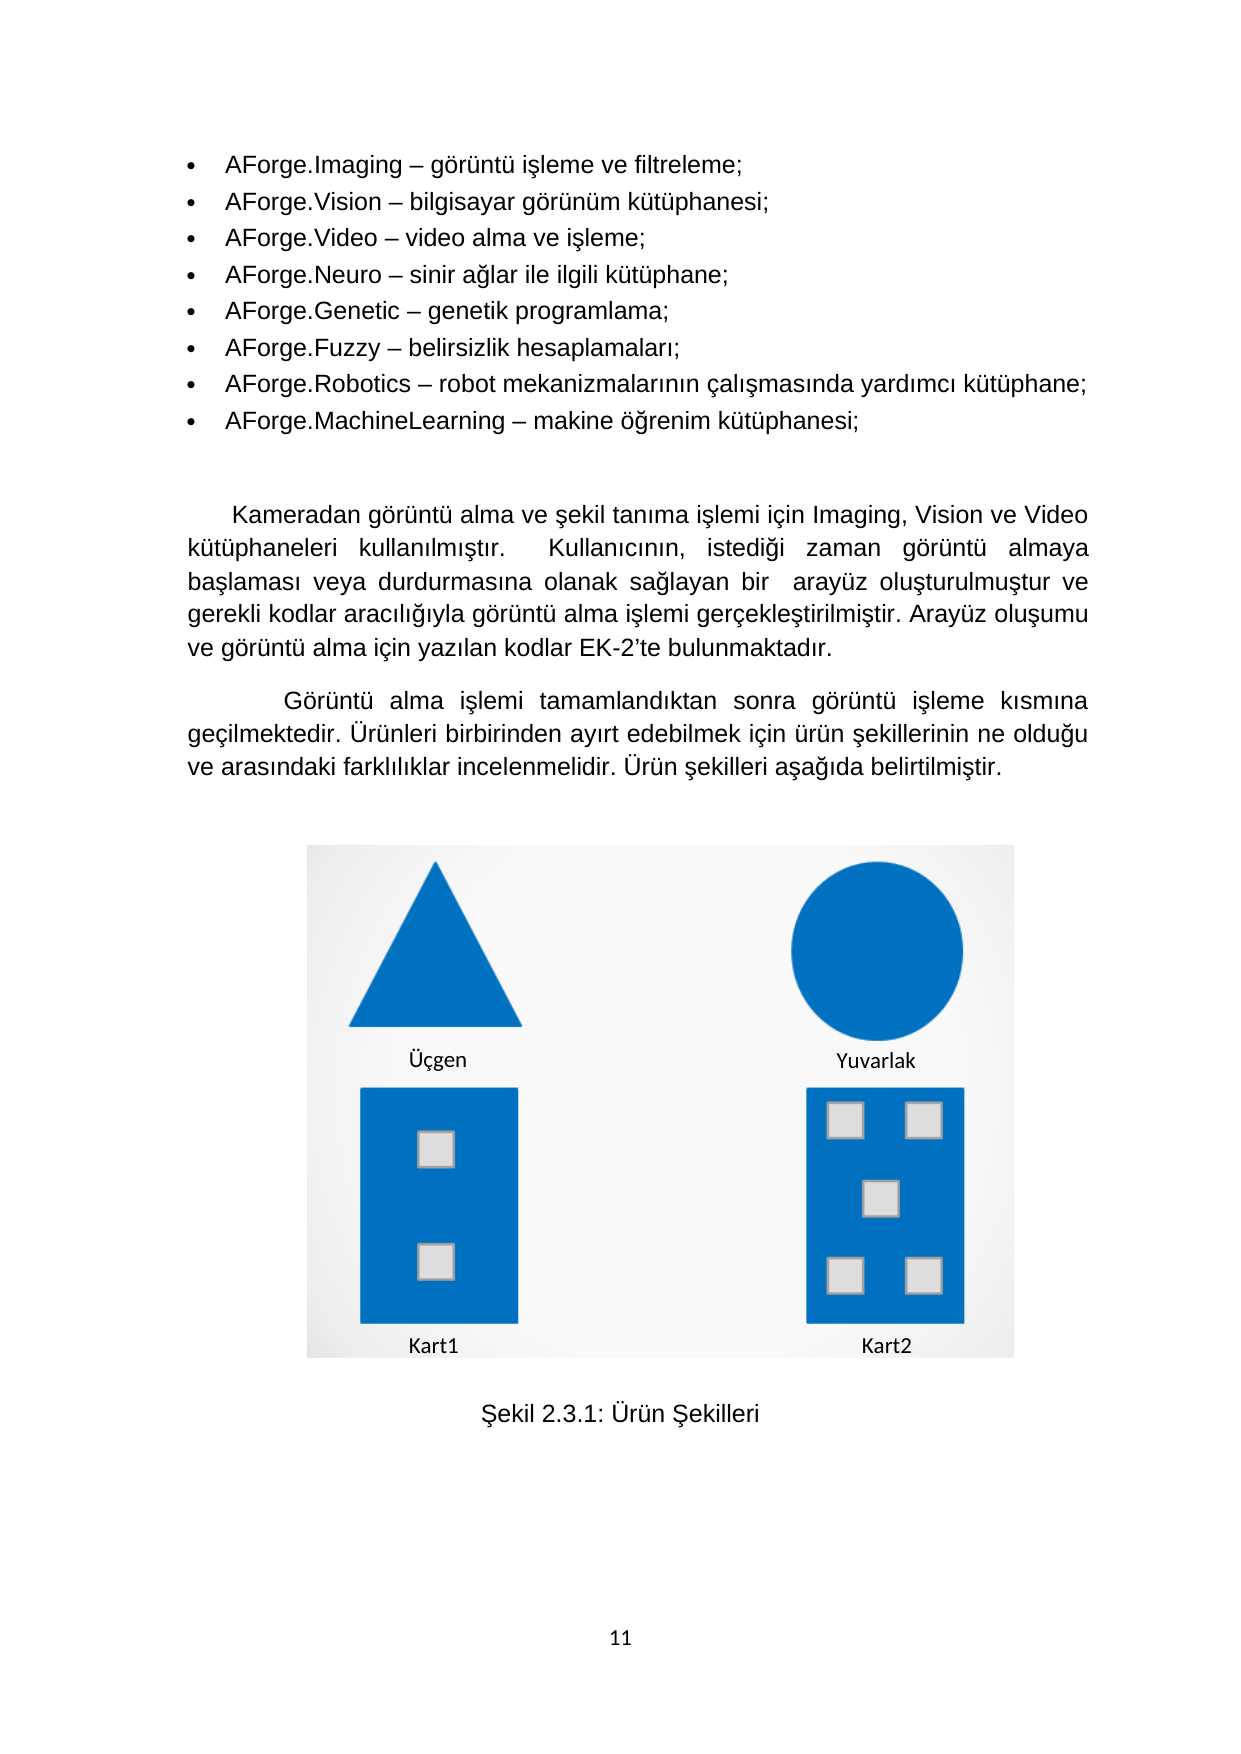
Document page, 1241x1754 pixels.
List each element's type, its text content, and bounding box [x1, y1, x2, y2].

list AForge.Vision – bilgisayar görünüm kütüphanesi; [187, 187, 1090, 215]
picture [306, 845, 1015, 1358]
list AForge.Imaging – görüntü işleme ve filtreleme; [187, 150, 1090, 179]
list AForge.Robotics – robot mekanizmalarının çalışmasında yardımcı kütüphane; [187, 369, 1090, 398]
text Şekil 2.3.1: Ürün Şekilleri [150, 1399, 1090, 1427]
text Kameradan görüntü alma ve şekil tanıma işlemi için Imaging, Vision ve Video kütüphaneleri kullanılmıştır. Kullanıcının, istediği zaman görüntü almaya başlaması veya durdurmasına olanak sağlayan bir arayüz oluşturulmuştur ve gerekli kodlar aracılığıyla görüntü alma işlemi gerçekleştirilmiştir. Arayüz oluşumu ve görüntü alma için yazılan kodlar EK-2’te bulunmaktadır. [187, 500, 1090, 661]
list AForge.Video – video alma ve işleme; [187, 223, 1090, 252]
list AForge.Neuro – sinir ağlar ile ilgili kütüphane; [187, 260, 1090, 288]
list AForge.Genetic – genetik programlama; [187, 296, 1090, 325]
list AForge.Fuzzy – belirsizlik hesaplamaları; [187, 333, 1090, 362]
list AForge.MachineLearning – makine öğrenim kütüphanesi; [187, 406, 1090, 435]
text Görüntü alma işlemi tamamlandıktan sonra görüntü işleme kısmına geçilmektedir. Ürünleri birbirinden ayırt edebilmek için ürün şekillerinin ne olduğu ve arasındaki farklılıklar incelenmelidir. Ürün şekilleri aşağıda belirtilmiştir. [187, 686, 1090, 781]
